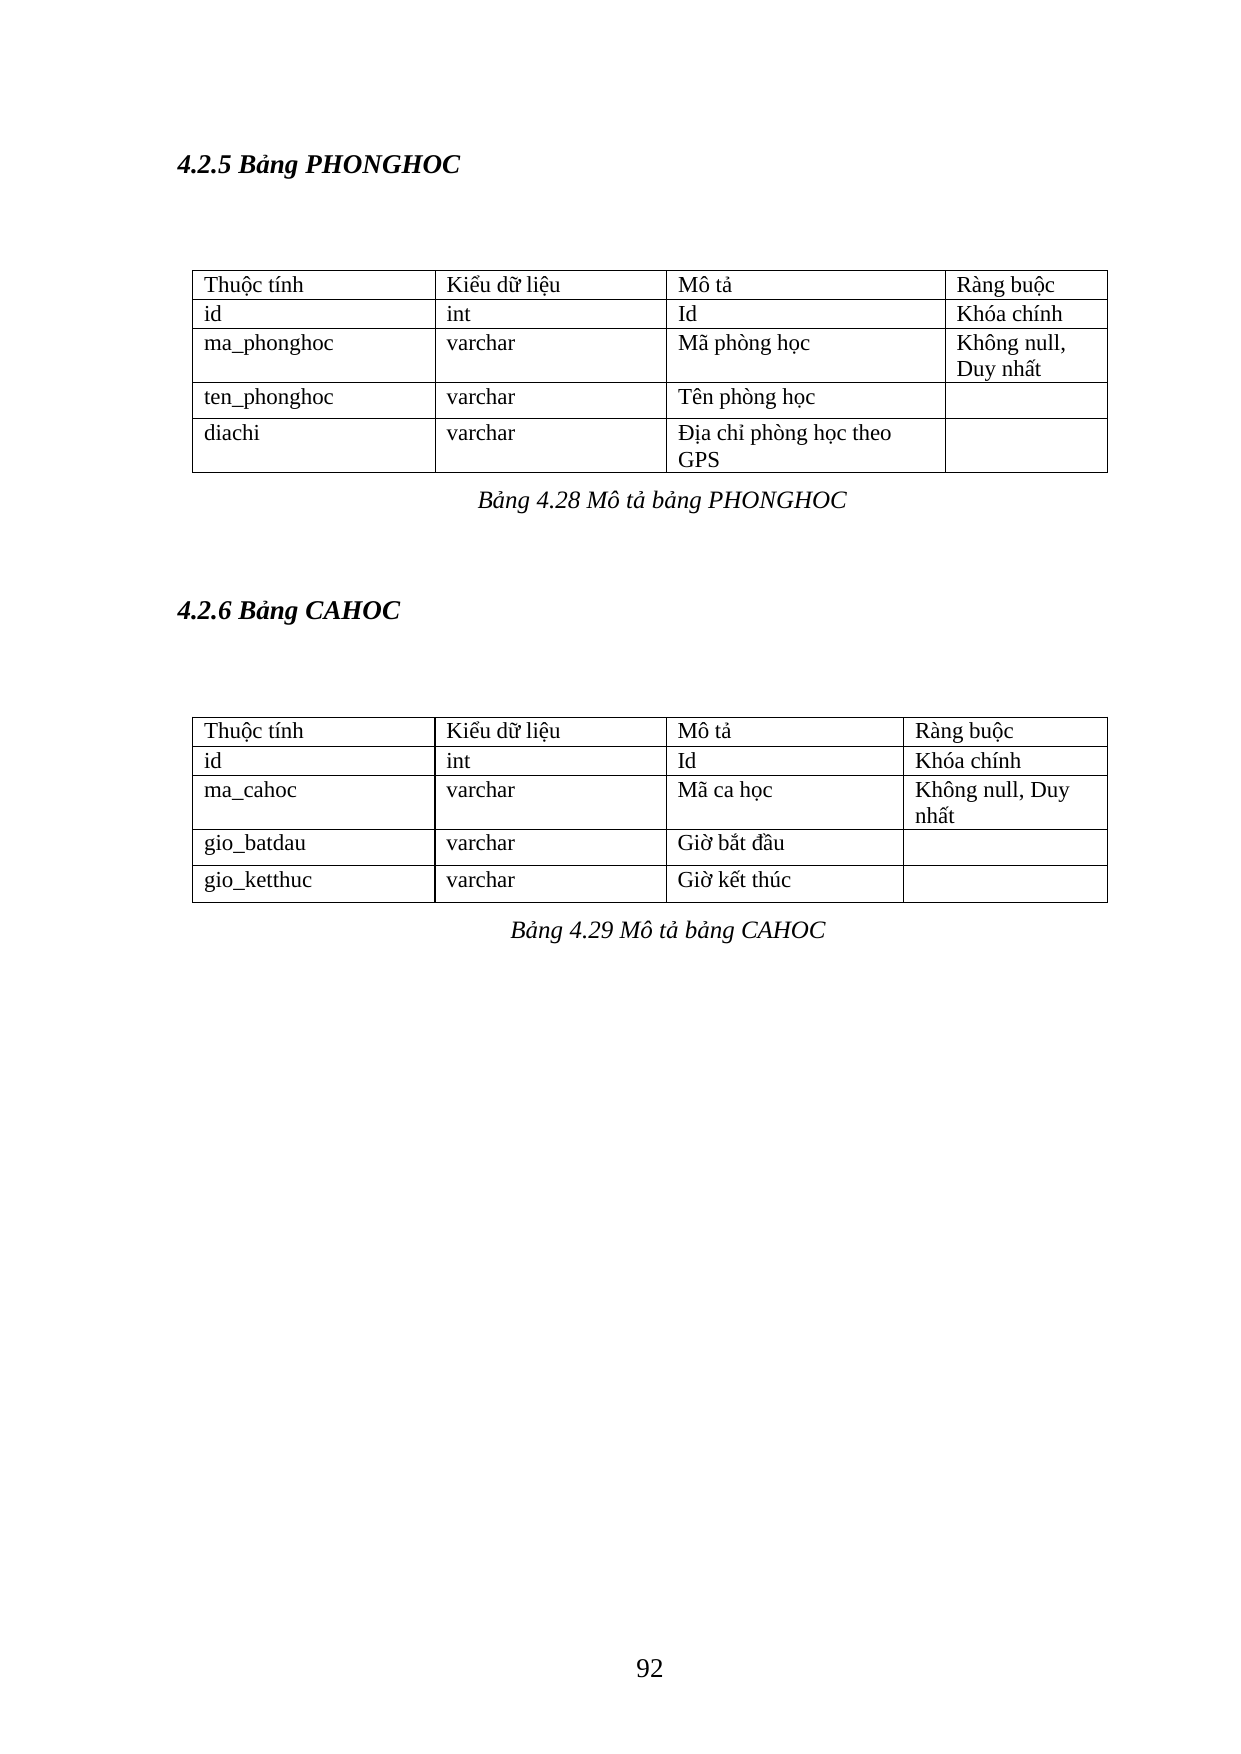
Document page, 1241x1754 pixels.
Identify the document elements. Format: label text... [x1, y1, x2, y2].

subtitle Bảng CAHOC [177, 594, 1122, 626]
subtitle Bảng PHONGHOC [177, 148, 1122, 179]
